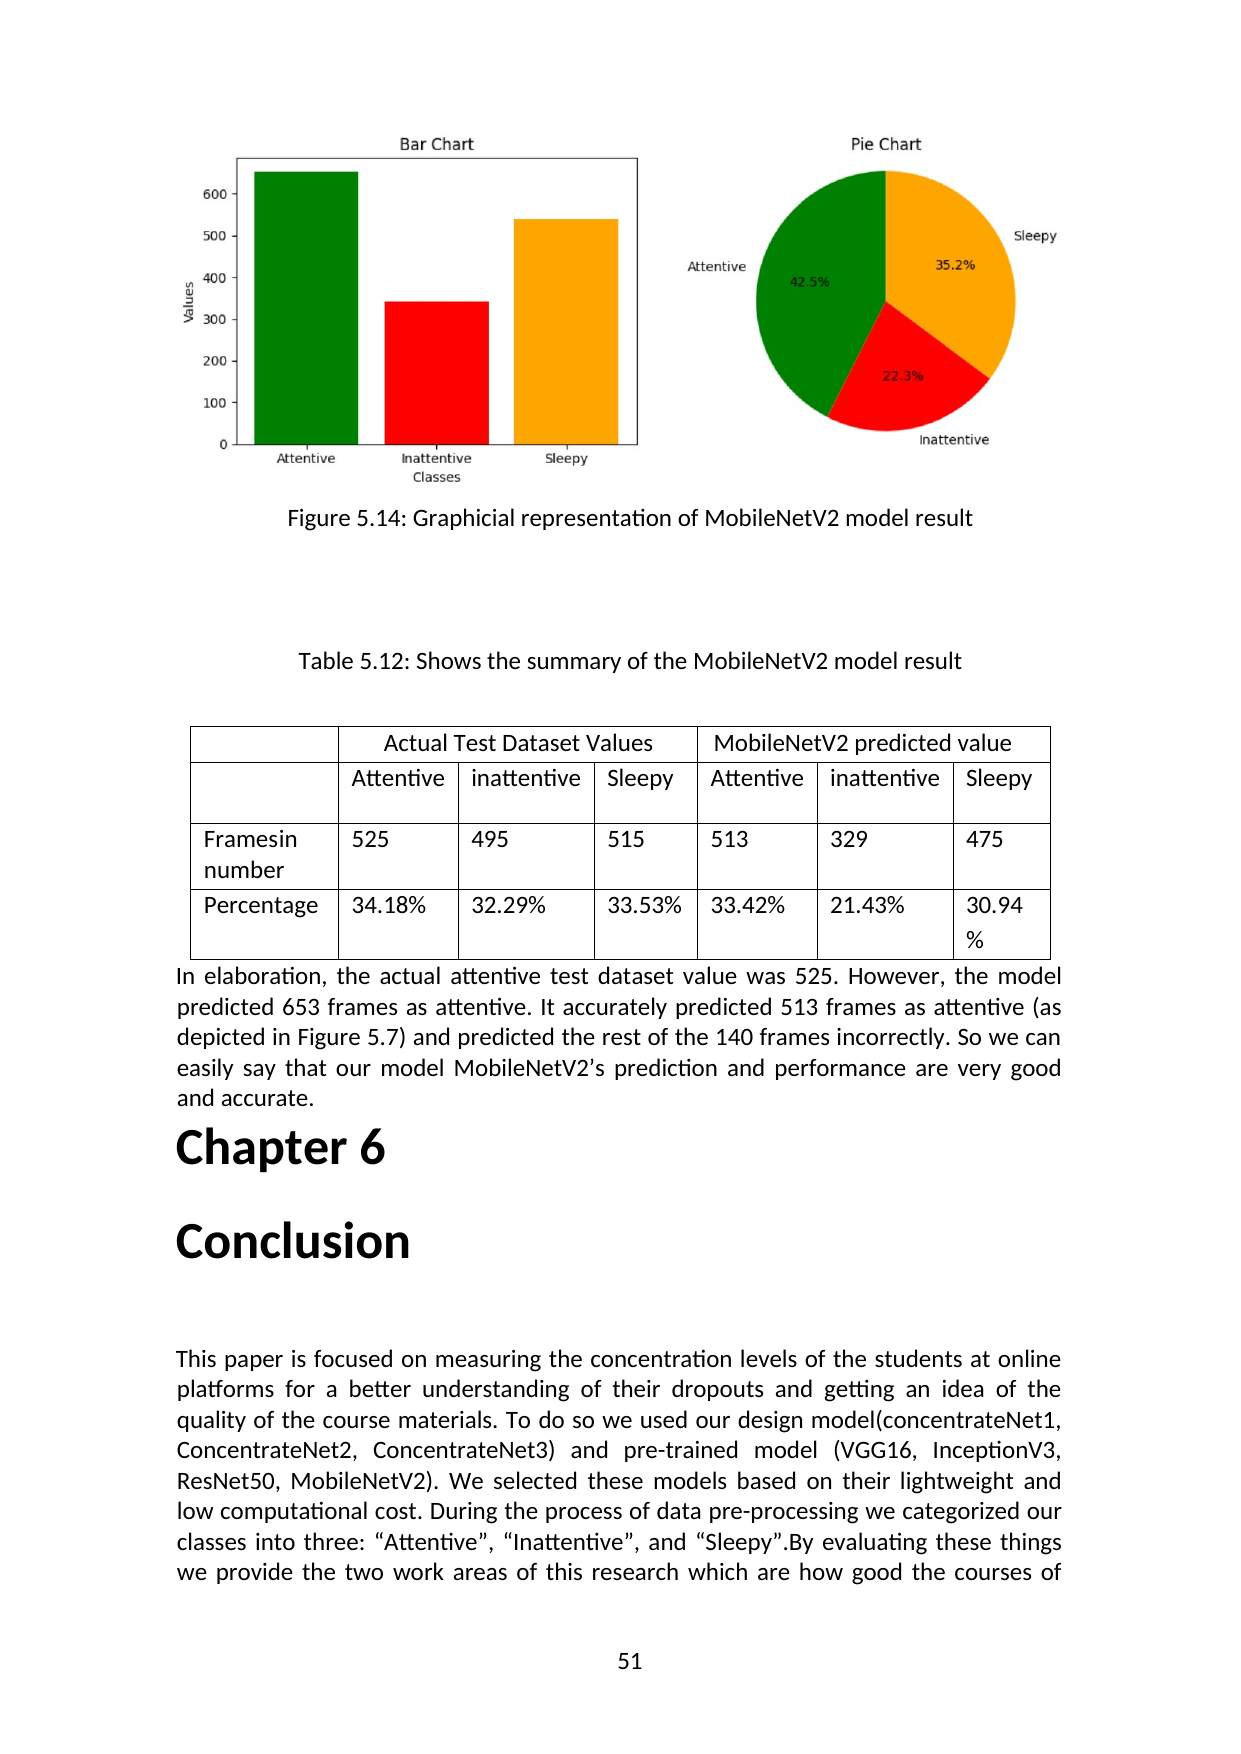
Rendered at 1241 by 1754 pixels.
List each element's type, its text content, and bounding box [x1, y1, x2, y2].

text Conclusion [176, 1208, 1084, 1271]
text In elaboration, the actual attentive test dataset value was 525. However, the model predicted 653 frames as attentive. It accurately predicted 513 frames as attentive (as depicted in Figure 5.7) and predicted the rest of the 140 frames incorrectly. So we can easily say that our model MobileNetV2’s prediction and performance are very good and accurate. [176, 960, 1063, 1113]
table_cell 33.42% [698, 890, 817, 959]
table_cell 475 [954, 824, 1050, 889]
text Table 5.12: Shows the summary of the MobileNetV2 model result [177, 645, 1084, 676]
table_cell 33.53% [595, 890, 697, 959]
table_cell Percentage [191, 890, 338, 959]
table_cell Sleepy [595, 763, 697, 823]
table_cell inattentive [459, 763, 594, 823]
table_cell inattentive [818, 763, 953, 823]
text Chapter 6 [176, 1114, 1084, 1178]
table_cell 32.29% [459, 890, 594, 959]
table_cell [191, 763, 338, 823]
table_cell 30.94 % [954, 890, 1050, 959]
table_header Actual Test Dataset Values [339, 727, 697, 762]
table_cell Sleepy [954, 763, 1050, 823]
table_cell 495 [459, 824, 594, 889]
table_cell 515 [595, 824, 697, 889]
table_cell 525 [339, 824, 458, 889]
table_header MobileNetV2 predicted value [698, 727, 1050, 762]
table_cell 329 [818, 824, 953, 889]
table_cell 513 [698, 824, 817, 889]
text Figure 5.14: Graphicial representation of MobileNetV2 model result [177, 502, 1084, 533]
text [176, 1343, 1063, 1587]
table_cell Attentive [698, 763, 817, 823]
table_cell 34.18% [339, 890, 458, 959]
table_cell Attentive [339, 763, 458, 823]
table_cell Frames in number [191, 824, 338, 889]
table_header [191, 727, 338, 762]
picture [177, 131, 1090, 490]
table_cell 21.43% [818, 890, 953, 959]
